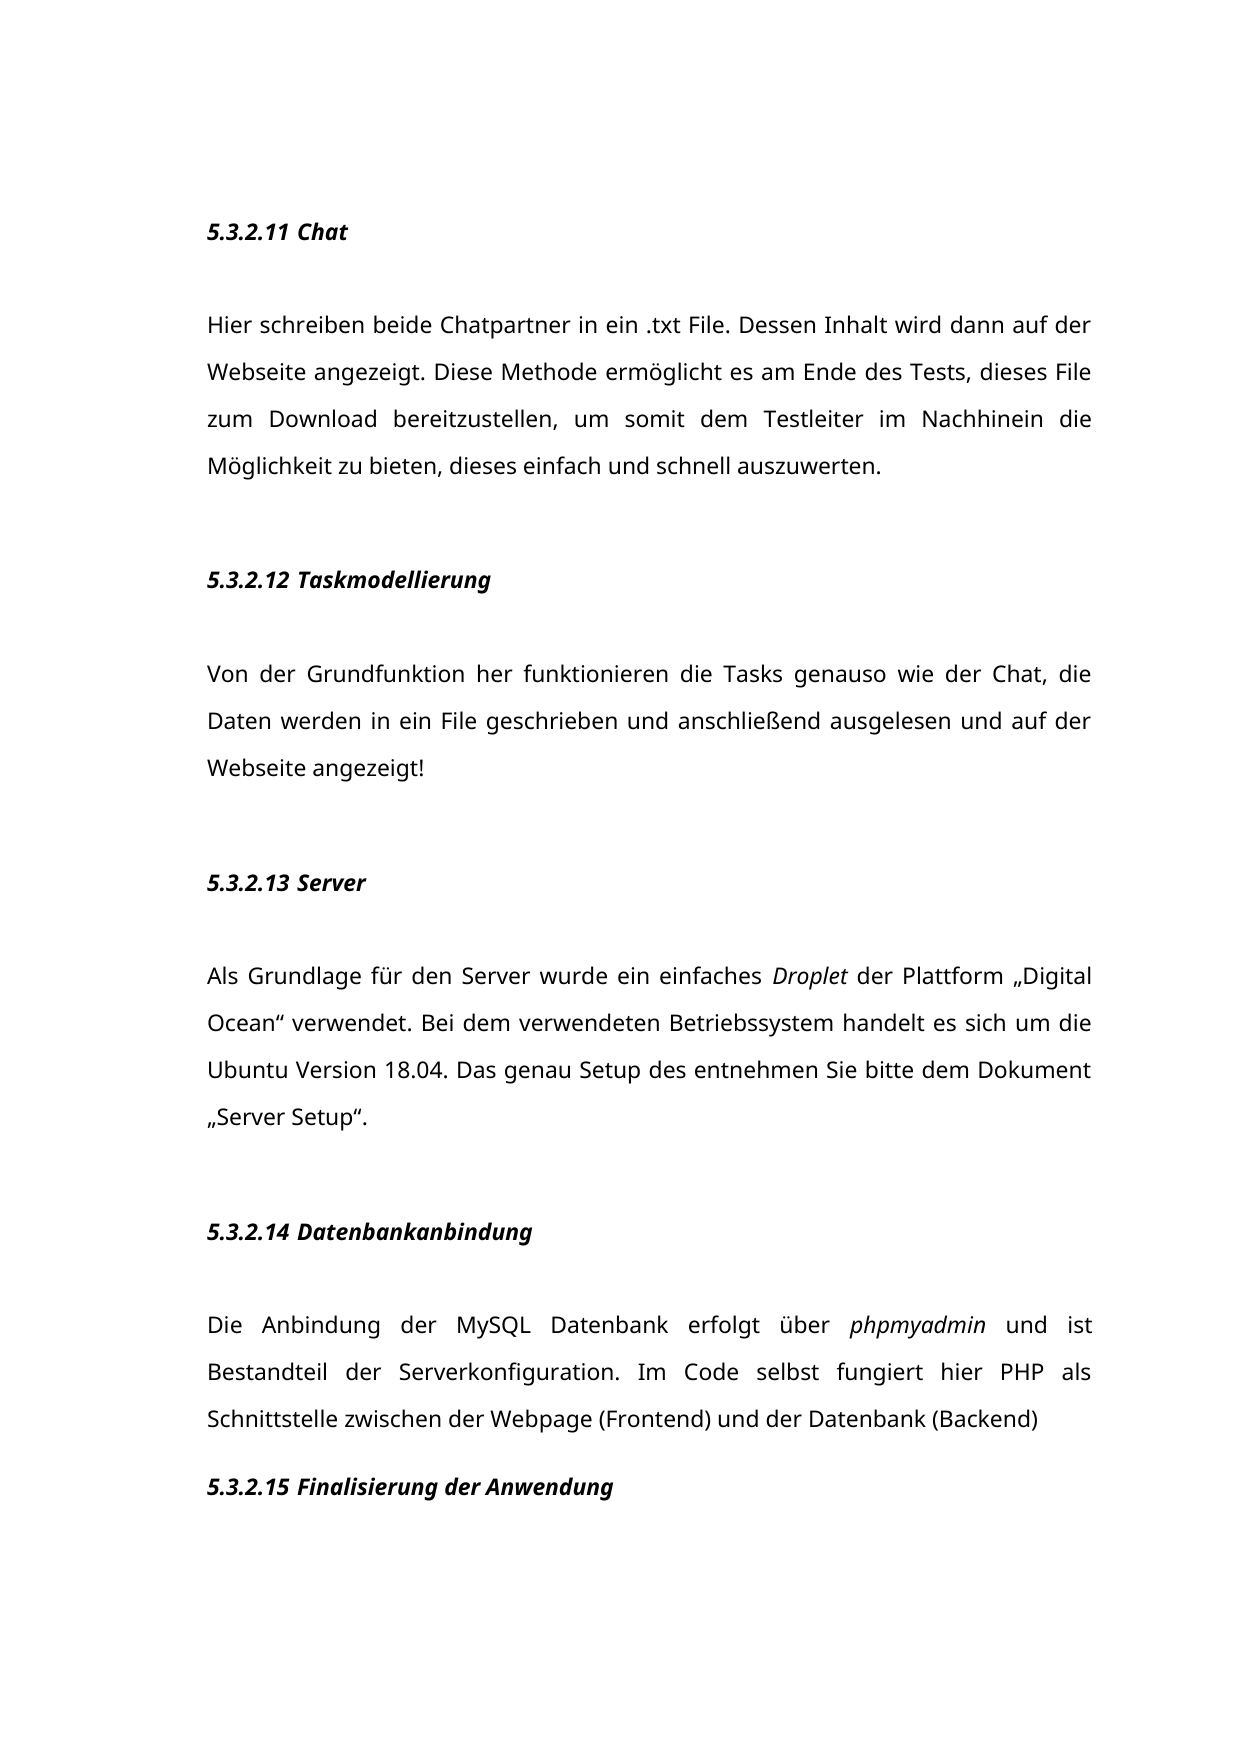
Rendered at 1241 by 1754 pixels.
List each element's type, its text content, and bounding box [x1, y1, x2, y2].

text Von der Grundfunktion her funktionieren die Tasks genauso wie der Chat, die Daten werden in ein File geschrieben und anschließend ausgelesen und auf der Webseite angezeigt! [207, 658, 1092, 783]
subtitle Datenbankanbindung [207, 1215, 1092, 1247]
subtitle Finalisierung der Anwendung [207, 1471, 1092, 1502]
text Hier schreiben beide Chatpartner in ein .txt File. Dessen Inhalt wird dann auf der Webseite angezeigt. Diese Methode ermöglicht es am Ende des Tests, dieses File zum Download bereitzustellen, um somit dem Testleiter im Nachhinein die Möglichkeit zu bieten, dieses einfach und schnell auszuwerten. [207, 309, 1092, 481]
subtitle Chat [207, 215, 1092, 247]
text Die Anbindung der MySQL Datenbank erfolgt über phpmyadmin und ist Bestandteil der Serverkonfiguration. Im Code selbst fungiert hier PHP als Schnittstelle zwischen der Webpage (Frontend) und der Datenbank (Backend) [207, 1309, 1092, 1434]
subtitle Server [207, 866, 1092, 898]
subtitle Taskmodellierung [207, 564, 1092, 596]
text Als Grundlage für den Server wurde ein einfaches Droplet der Plattform „Digital Ocean“ verwendet. Bei dem verwendeten Betriebssystem handelt es sich um die Ubuntu Version 18.04. Das genau Setup des entnehmen Sie bitte dem Dokument „Server Setup“. [207, 960, 1092, 1132]
